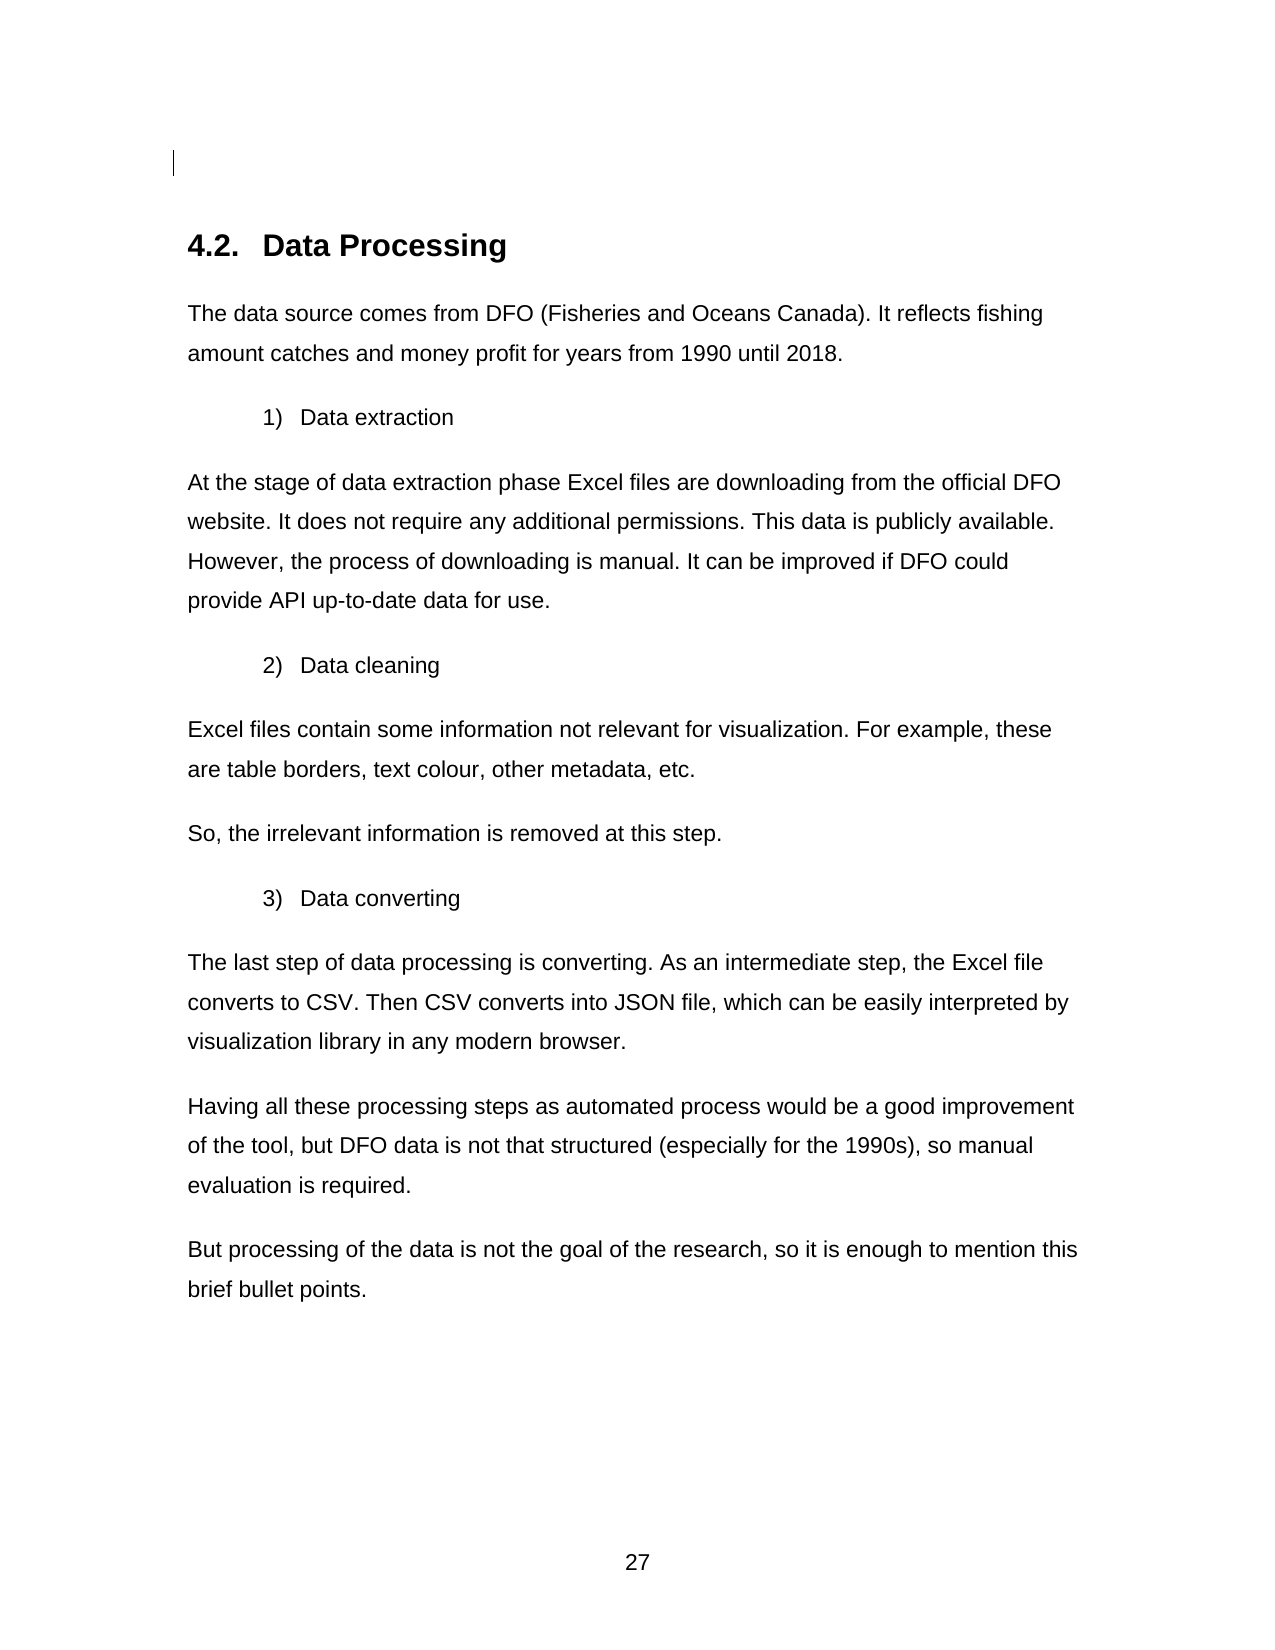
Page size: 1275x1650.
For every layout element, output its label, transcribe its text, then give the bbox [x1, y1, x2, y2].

text The last step of data processing is converting. As an intermediate step, the Excel file converts to CSV. Then CSV converts into JSON file, which can be easily interpreted by visualization library in any modern browser. [187, 949, 1087, 1054]
list Data cleaning [262, 652, 1087, 678]
text Having all these processing steps as automated process would be a good improvement of the tool, but DFO data is not that structured (especially for the 1990s), so manual evaluation is required. [187, 1093, 1087, 1198]
list Data extraction [262, 404, 1087, 431]
subtitle Data Processing [187, 227, 1087, 263]
text But processing of the data is not the goal of the research, so it is enough to mention this brief bullet points. [187, 1236, 1087, 1302]
text At the stage of data extraction phase Excel files are downloading from the official DFO website. It does not require any additional permissions. This data is publicly available. However, the process of downloading is manual. It can be improved if DFO could provide API up-to-date data for use. [187, 469, 1087, 614]
text The data source comes from DFO (Fisheries and Oceans Canada). It reflects fishing amount catches and money profit for years from 1990 until 2018. [187, 300, 1087, 366]
list Data converting [262, 885, 1087, 911]
text Excel files contain some information not relevant for visualization. For example, these are table borders, text colour, other metadata, etc. [187, 716, 1087, 782]
text So, the irrelevant information is removed at this step. [187, 820, 1087, 847]
